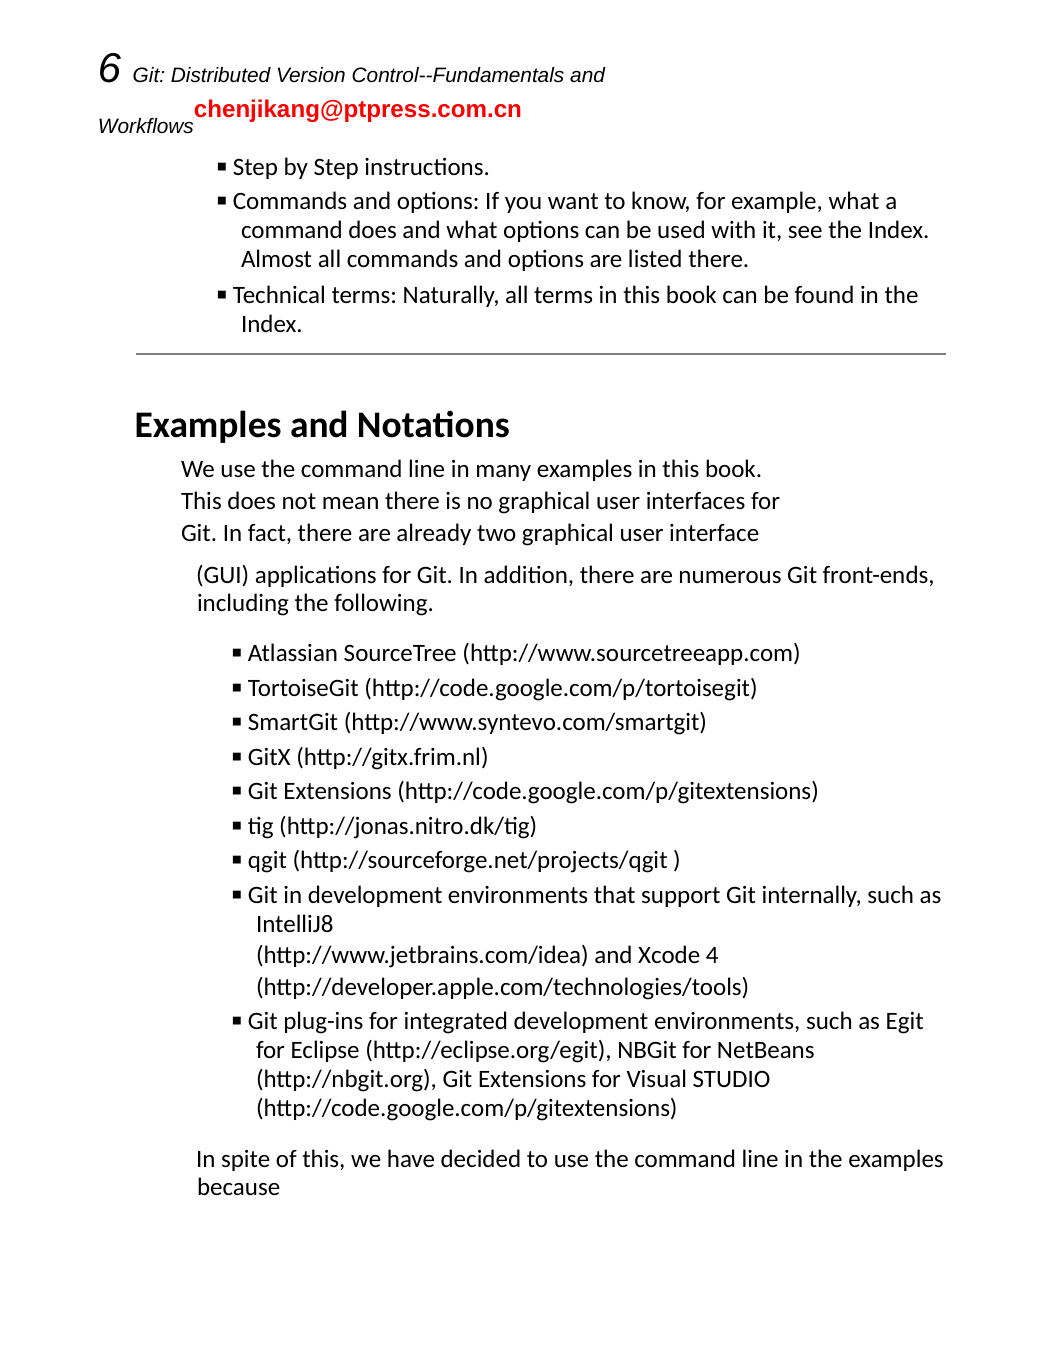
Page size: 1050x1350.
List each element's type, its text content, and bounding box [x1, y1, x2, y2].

text ▪ TortoiseGit (http://code.google.com/p/tortoisegit) [232, 671, 958, 702]
text ▪ SmartGit (http://www.syntevo.com/smartgit) [232, 706, 958, 737]
subtitle Examples and Notations [134, 401, 917, 447]
text In spite of this, we have decided to use the command line in the examples because [196, 1144, 958, 1202]
text ▪ Git in development environments that support Git internally, such as IntelliJ8 [232, 878, 958, 939]
text ▪ Git plug-ins for integrated development environments, such as Egit for Eclipse (http://eclipse.org/egit), NBGit for NetBeans (http://nbgit.org), Git Extensions for Visual STUDIO (http://code.google.com/p/gitextensions) [232, 1004, 958, 1123]
text We use the command line in many examples in this book. [181, 454, 958, 483]
text Git. In fact, there are already two graphical user interface [181, 519, 958, 548]
text ▪ Step by Step instructions. [217, 150, 958, 181]
text ▪ tig (http://jonas.nitro.dk/tig) [232, 809, 958, 841]
text (http://developer.apple.com/technologies/tools) [256, 972, 958, 1001]
text ▪ Git Extensions (http://code.google.com/p/gitextensions) [232, 775, 958, 806]
text ▪ qgit (http://sourceforge.net/projects/qgit ) [232, 844, 958, 875]
text (http://www.jetbrains.com/idea) and Xcode 4 [256, 940, 958, 969]
text ▪ GitX (http://gitx.frim.nl) [232, 740, 958, 772]
text ▪ Technical terms: Naturally, all terms in this book can be found in the Index. [217, 278, 958, 338]
text This does not mean there is no graphical user interfaces for [181, 486, 958, 515]
text ▪ Commands and options: If you want to know, for example, what a command does and what options can be used with it, see the Index. Almost all commands and options are listed there. [217, 185, 952, 274]
text ▪ Atlassian SourceTree (http://www.sourcetreeapp.com) [232, 636, 958, 668]
text (GUI) applications for Git. In addition, there are numerous Git front-ends, including the following. [196, 560, 958, 618]
